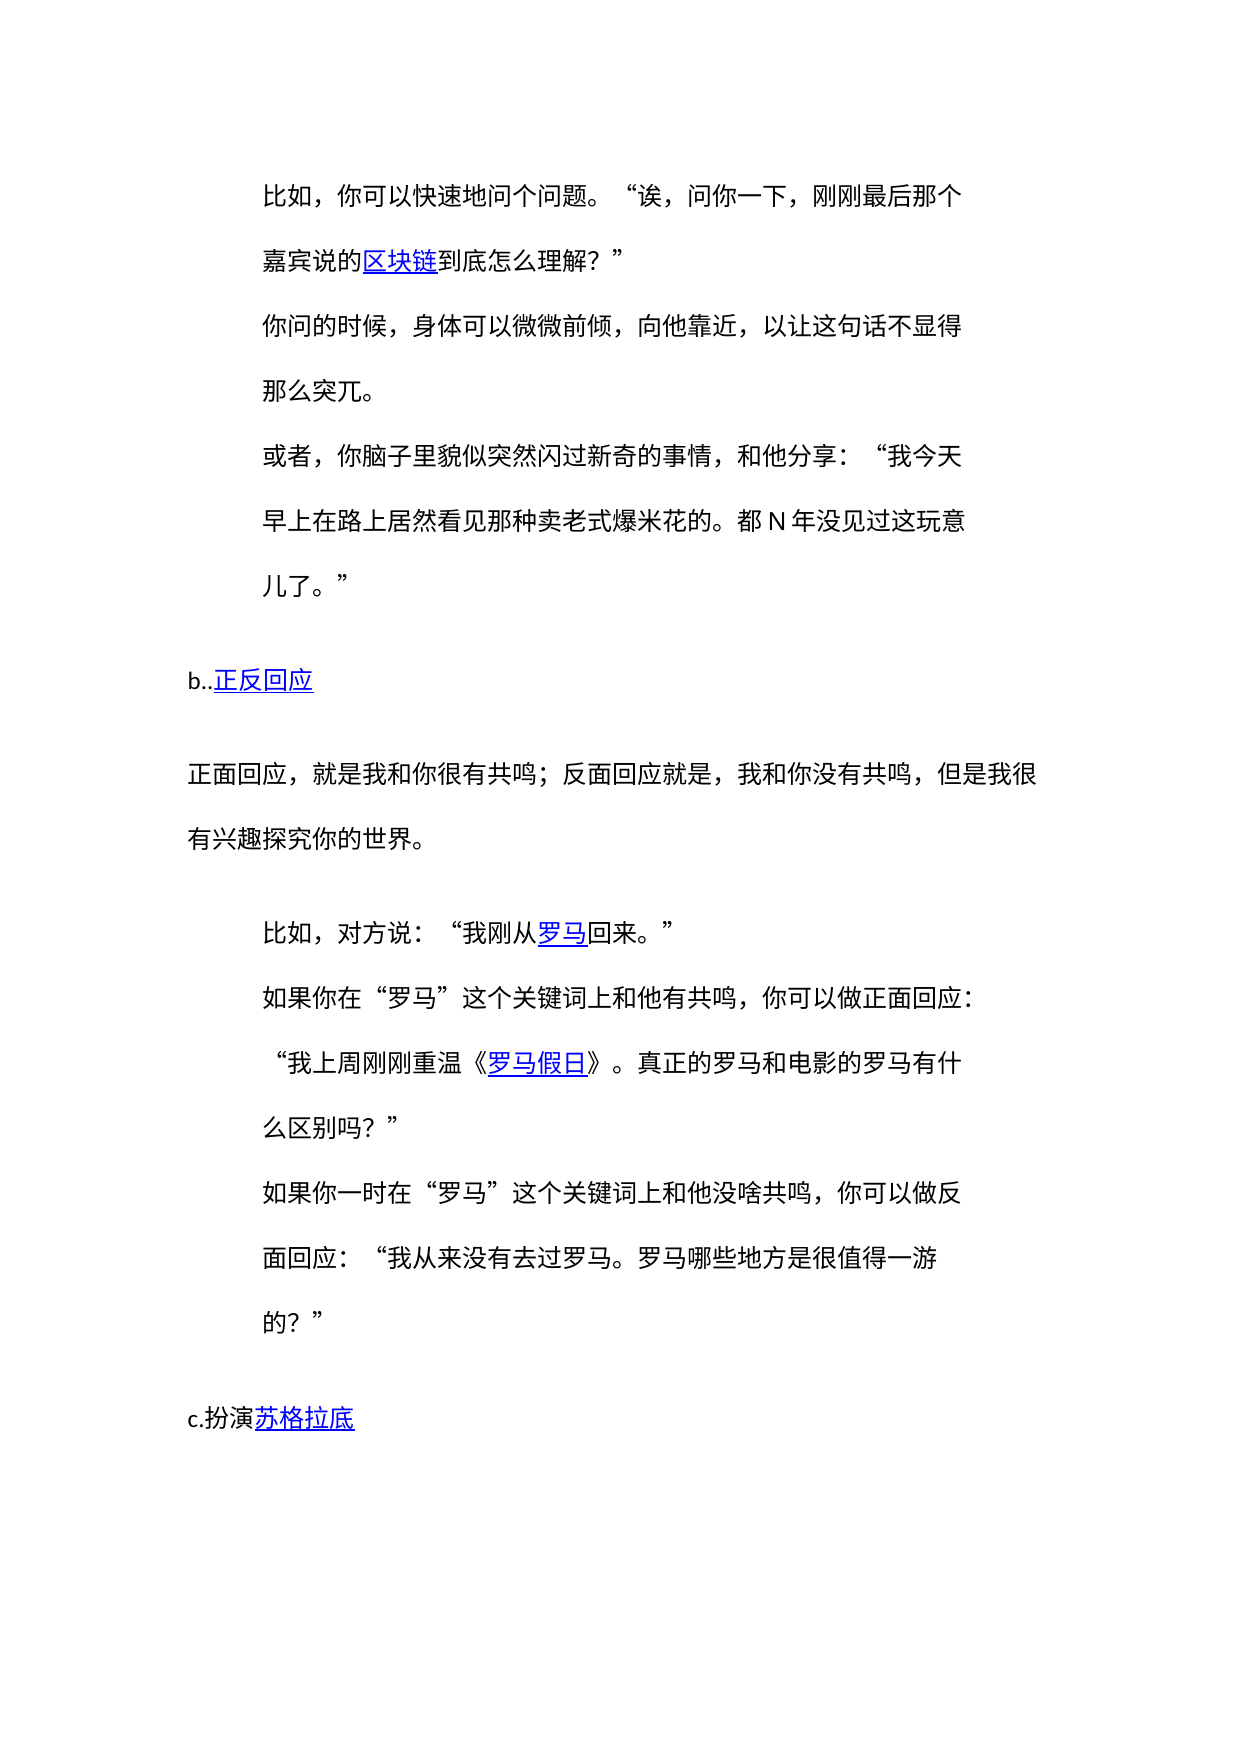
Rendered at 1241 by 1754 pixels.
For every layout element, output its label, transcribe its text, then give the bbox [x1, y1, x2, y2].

text b..正反回应 [187, 646, 1053, 711]
text c.扮演苏格拉底 [187, 1384, 1053, 1449]
text 正面回应，就是我和你很有共鸣；反面回应就是，我和你没有共鸣，但是我很有兴趣探究你的世界。 [187, 740, 1053, 870]
text 比如，对方说：“我刚从罗马回来。” 如果你在“罗马”这个关键词上和他有共鸣，你可以做正面回应：“我上周刚刚重温《罗马假日》。真正的罗马和电影的罗马有什么区别吗？” 如果你一时在“罗马”这个关键词上和他没啥共鸣，你可以做反面回应：“我从来没有去过罗马。罗马哪些地方是很值得一游的？” [262, 899, 978, 1354]
text 比如，你可以快速地问个问题。“诶，问你一下，刚刚最后那个嘉宾说的区块链到底怎么理解？” 你问的时候，身体可以微微前倾，向他靠近，以让这句话不显得那么突兀。 或者，你脑子里貌似突然闪过新奇的事情，和他分享：“我今天早上在路上居然看见那种卖老式爆米花的。都N年没见过这玩意儿了。” [262, 162, 978, 617]
